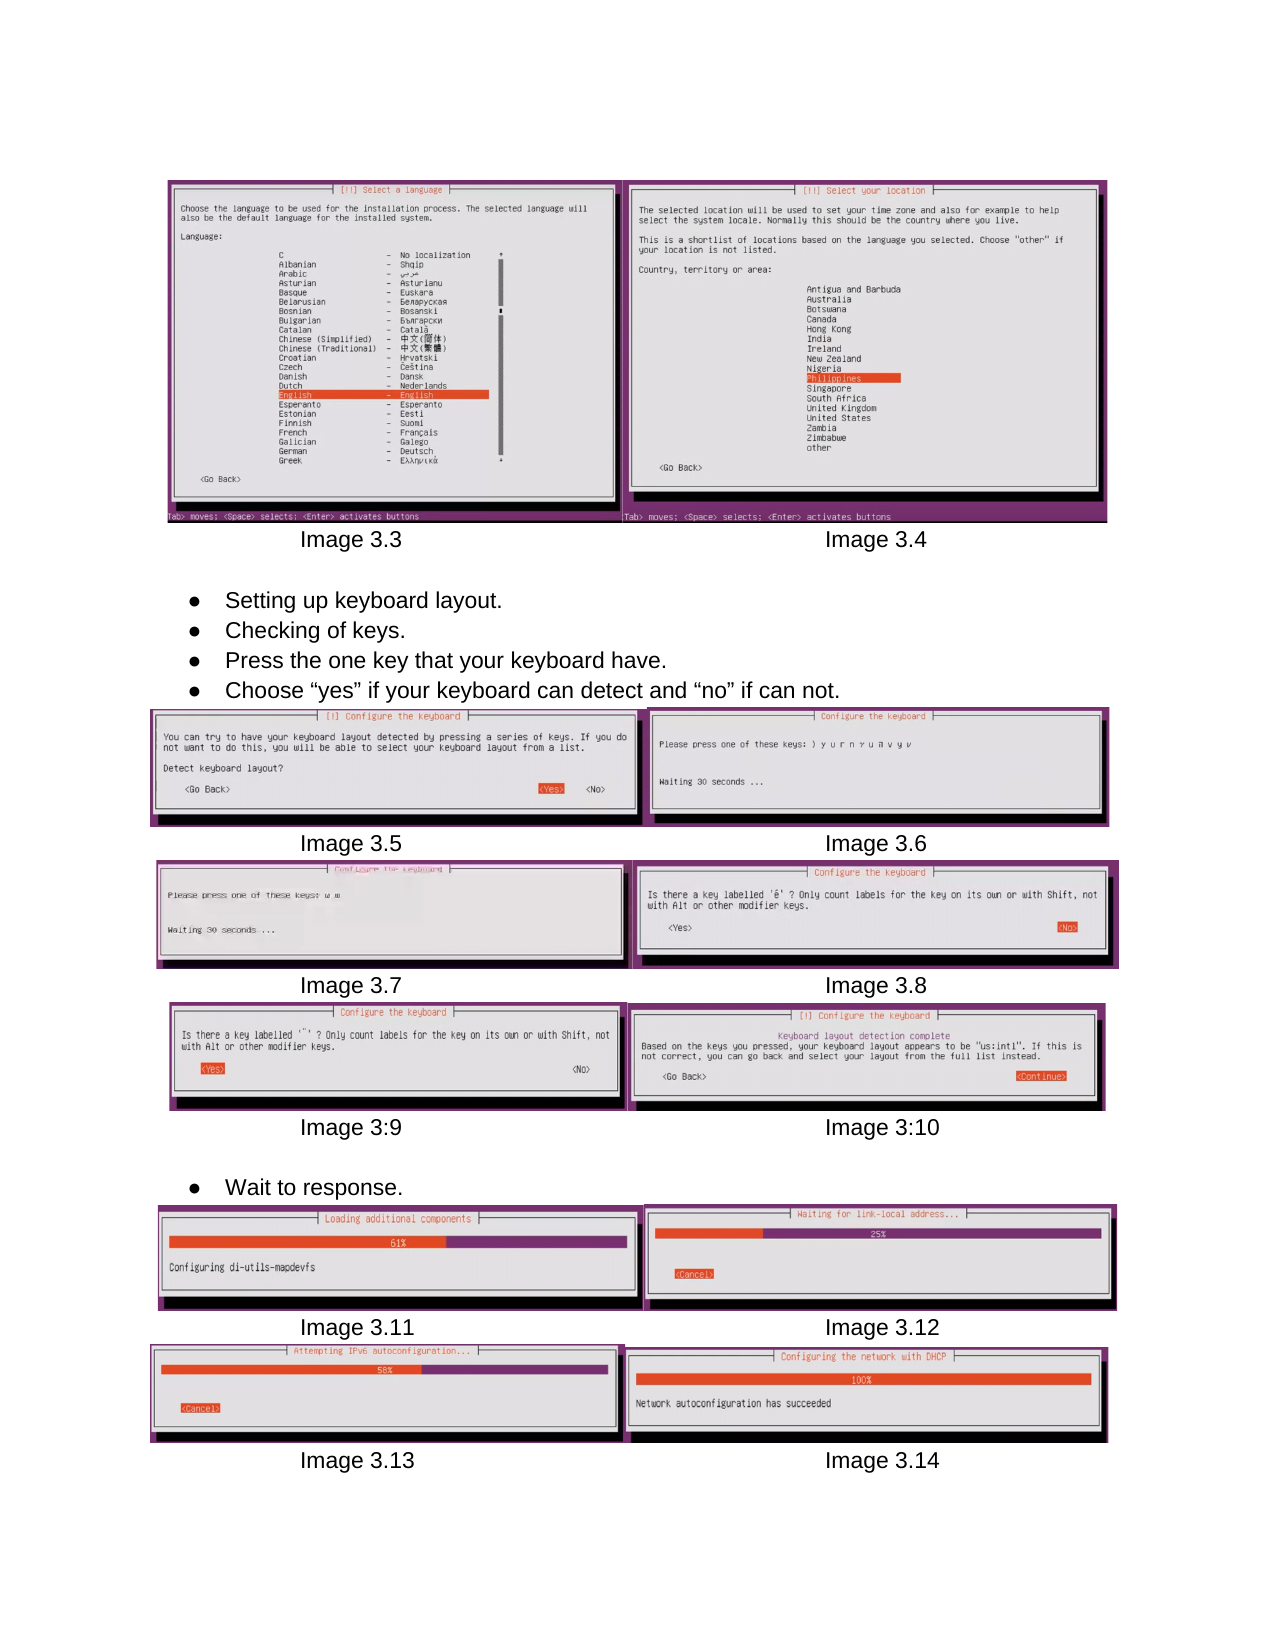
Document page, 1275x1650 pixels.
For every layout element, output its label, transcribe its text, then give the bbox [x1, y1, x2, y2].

list Press the one key that your keyboard have. [187, 647, 1125, 673]
picture [167, 180, 1108, 523]
picture [156, 860, 1119, 969]
text Image 3.5 Image 3.6 [150, 830, 1125, 856]
picture [157, 1204, 1118, 1311]
list Setting up keyboard layout. [187, 587, 1125, 613]
text Image 3.11 Image 3.12 [150, 1314, 1125, 1340]
list Choose “yes” if your keyboard can detect and “no” if can not. [187, 677, 1125, 704]
text Image 3.3 Image 3.4 [150, 526, 1125, 553]
picture [150, 1344, 1109, 1443]
text Image 3.7 Image 3.8 [150, 972, 1125, 998]
picture [169, 1002, 1106, 1111]
text Image 3.13 Image 3.14 [150, 1447, 1125, 1473]
list Checking of keys. [187, 617, 1125, 643]
list Wait to response. [187, 1174, 1125, 1201]
picture [150, 707, 1110, 827]
text Image 3:9 Image 3:10 [150, 1114, 1125, 1140]
